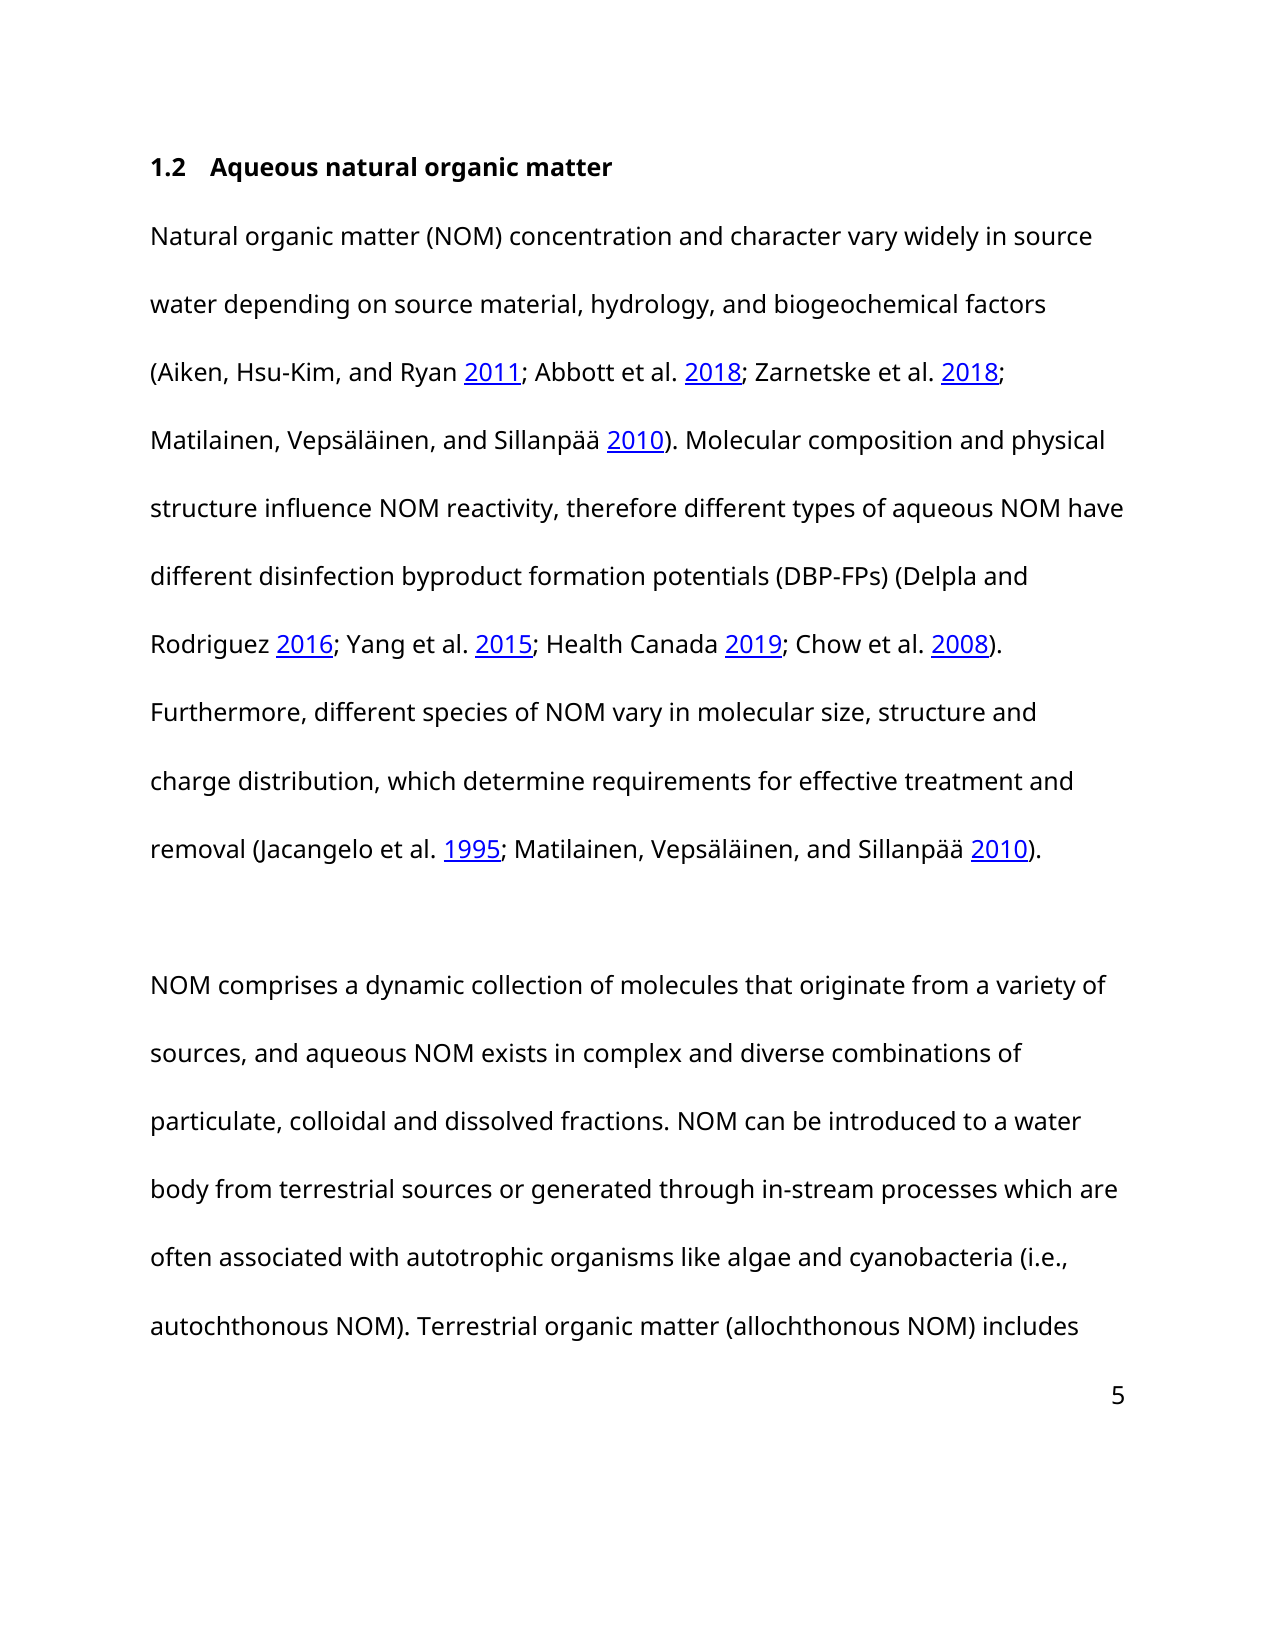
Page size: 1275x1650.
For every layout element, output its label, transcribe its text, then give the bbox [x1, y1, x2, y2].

text Natural organic matter (NOM) concentration and character vary widely in source water depending on source material, hydrology, and biogeochemical factors (Aiken, Hsu-Kim, and Ryan 2011; Abbott et al. 2018; Zarnetske et al. 2018; Matilainen, Vepsäläinen, and Sillanpää 2010). Molecular composition and physical structure influence NOM reactivity, therefore different types of aqueous NOM have different disinfection byproduct formation potentials (DBP-FPs) (Delpla and Rodriguez 2016; Yang et al. 2015; Health Canada 2019; Chow et al. 2008). Furthermore, different species of NOM vary in molecular size, structure and charge distribution, which determine requirements for effective treatment and removal (Jacangelo et al. 1995; Matilainen, Vepsäläinen, and Sillanpää 2010). [150, 218, 1125, 865]
subtitle Aqueous natural organic matter [150, 150, 1125, 184]
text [150, 967, 1125, 1342]
